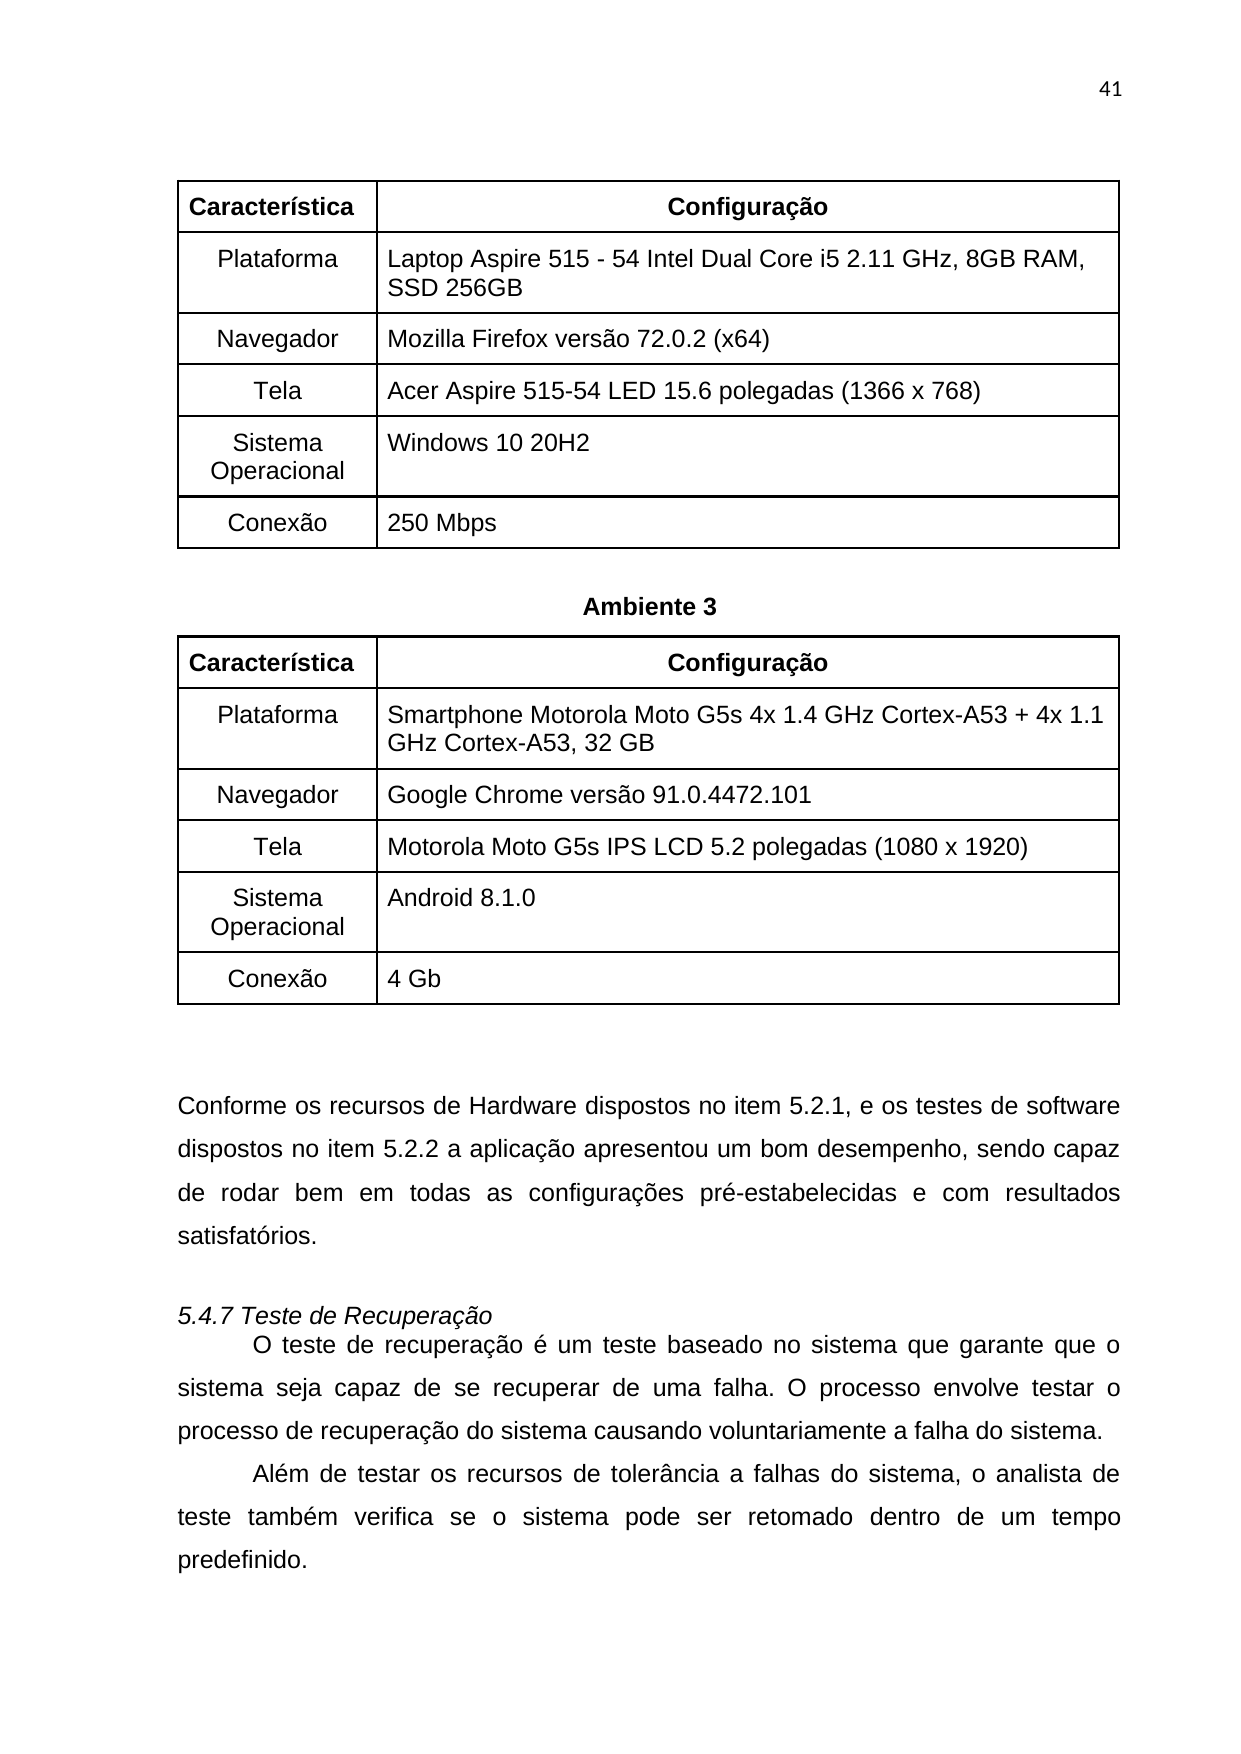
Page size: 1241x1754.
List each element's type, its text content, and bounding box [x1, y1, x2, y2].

table_cell Navegador [179, 770, 376, 819]
table_cell Sistema Operacional [179, 873, 376, 951]
table_header Configuração [378, 182, 1118, 231]
table_cell Sistema Operacional [179, 417, 376, 495]
table_header Configuração [378, 638, 1118, 687]
text Conforme os recursos de Hardware dispostos no item 5.2.1, e os testes de software dispostos no item 5.2.2 a aplicação apresentou um bom desempenho, sendo capaz de rodar bem em todas as configurações pré-estabelecidas e com resultados satisfatórios. [177, 1091, 1122, 1249]
table_cell Tela [179, 365, 376, 415]
text Além de testar os recursos de tolerância a falhas do sistema, o analista de teste também verifica se o sistema pode ser retomado dentro de um tempo predefinido. [177, 1459, 1122, 1574]
table_cell 4 Gb [378, 953, 1118, 1003]
table_cell Windows 10 20H2 [378, 417, 1118, 495]
table_cell Conexão [179, 953, 376, 1003]
subtitle 5.4.7 Teste de Recuperação [177, 1301, 1122, 1329]
table_header Característica [179, 638, 376, 687]
table_cell Conexão [179, 498, 376, 547]
table_cell 250 Mbps [378, 498, 1118, 547]
table_cell Android 8.1.0 [378, 873, 1118, 951]
table_cell Acer Aspire 515-54 LED 15.6 polegadas (1366 x 768) [378, 365, 1118, 415]
text O teste de recuperação é um teste baseado no sistema que garante que o sistema seja capaz de se recuperar de uma falha. O processo envolve testar o processo de recuperação do sistema causando voluntariamente a falha do sistema. [177, 1329, 1122, 1444]
table_cell Mozilla Firefox versão 72.0.2 (x64) [378, 314, 1118, 363]
table_cell Laptop Aspire 515 - 54 Intel Dual Core i5 2.11 GHz, 8GB RAM, SSD 256GB [378, 233, 1118, 312]
table_cell Google Chrome versão 91.0.4472.101 [378, 770, 1118, 819]
table_cell Plataforma [179, 233, 376, 312]
table_cell Navegador [179, 314, 376, 363]
text Ambiente 3 [177, 592, 1122, 621]
table_cell Smartphone Motorola Moto G5s 4x 1.4 GHz Cortex-A53 + 4x 1.1 GHz Cortex-A53, 32 GB [378, 689, 1118, 767]
table_cell Motorola Moto G5s IPS LCD 5.2 polegadas (1080 x 1920) [378, 821, 1118, 871]
table_cell Tela [179, 821, 376, 871]
table_cell Plataforma [179, 689, 376, 767]
table_header Característica [179, 182, 376, 231]
